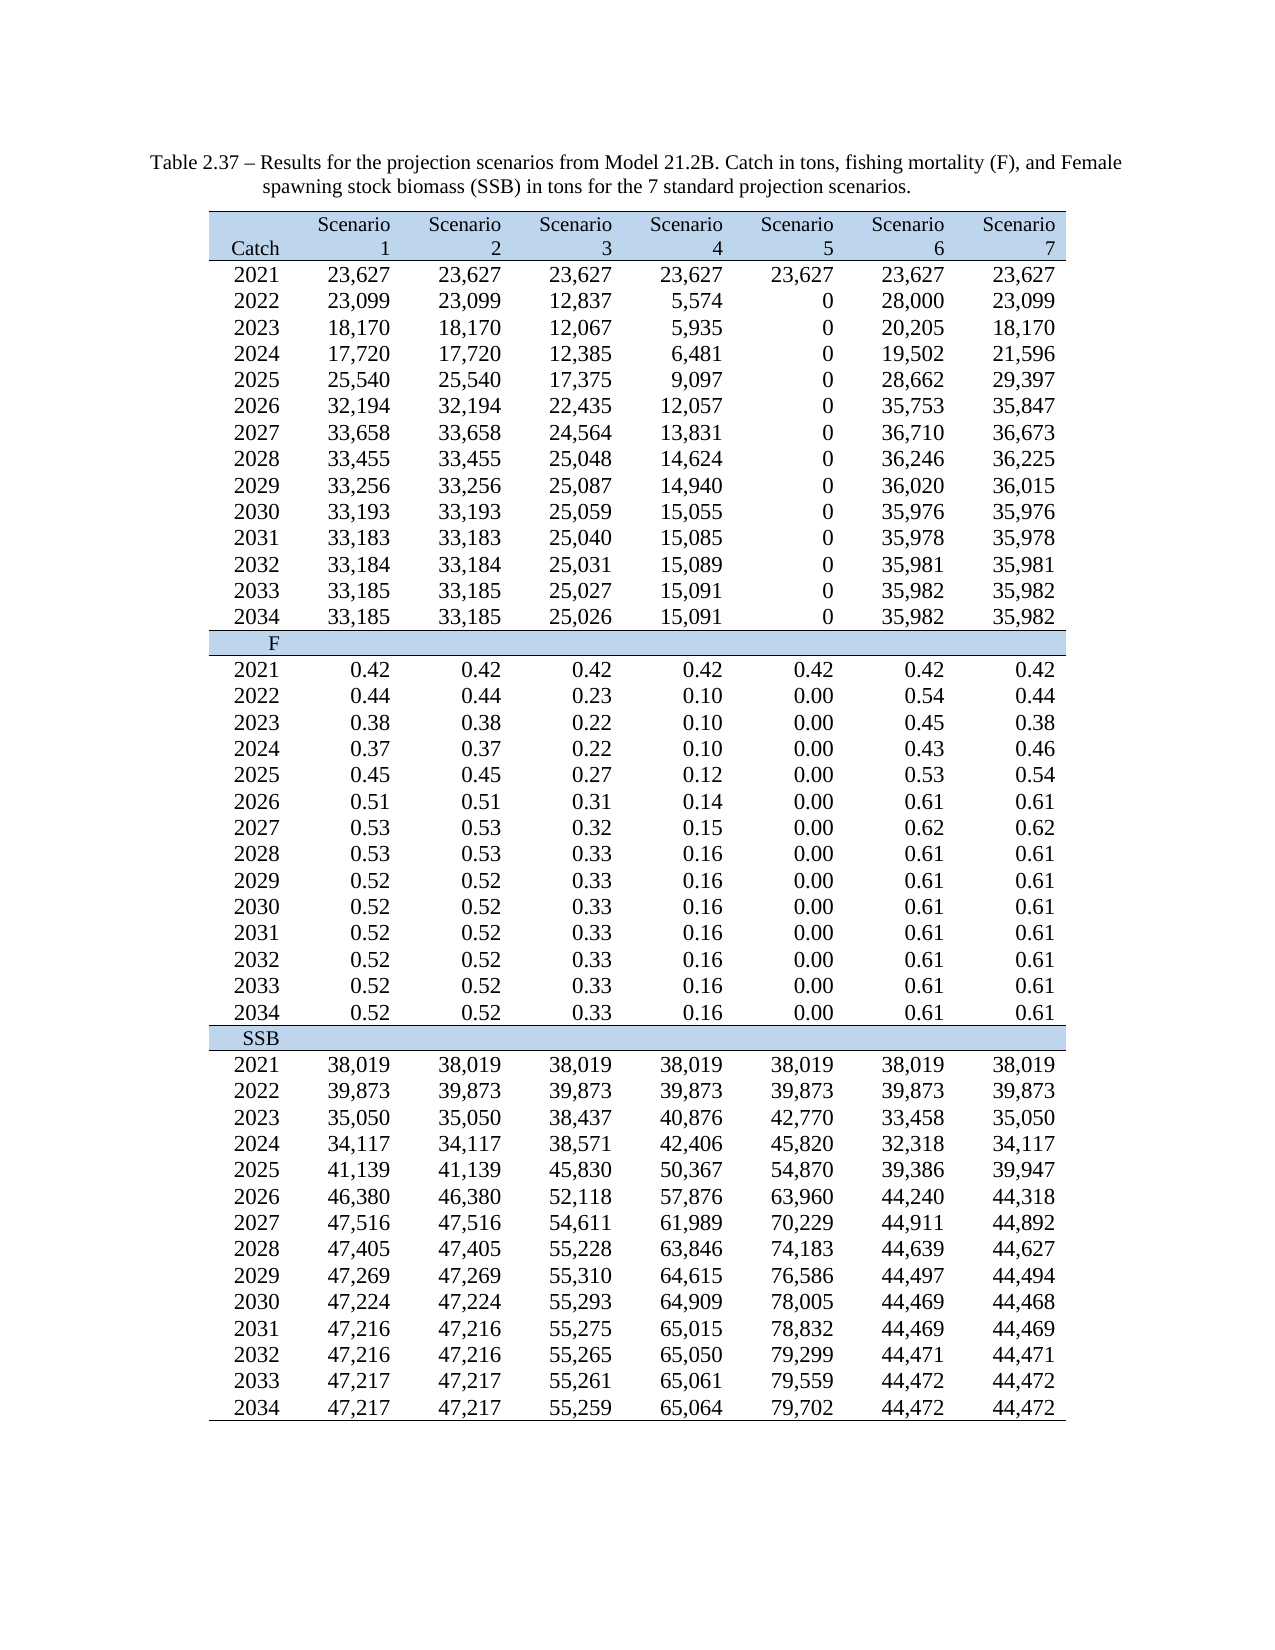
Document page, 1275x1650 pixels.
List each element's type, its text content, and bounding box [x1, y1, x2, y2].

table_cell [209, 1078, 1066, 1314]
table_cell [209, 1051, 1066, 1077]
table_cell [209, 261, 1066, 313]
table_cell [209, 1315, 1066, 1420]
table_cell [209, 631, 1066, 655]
text Table 2.37 – Results for the projection scenarios from Model 21.2B. Catch in tons, fishing mortality (F), and Female spawning stock biomass (SSB) in tons for the 7 standard projection scenarios. [150, 150, 1125, 198]
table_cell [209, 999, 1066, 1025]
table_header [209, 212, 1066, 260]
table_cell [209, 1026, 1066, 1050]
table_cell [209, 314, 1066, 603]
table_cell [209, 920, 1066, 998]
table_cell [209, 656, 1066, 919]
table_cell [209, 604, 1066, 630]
